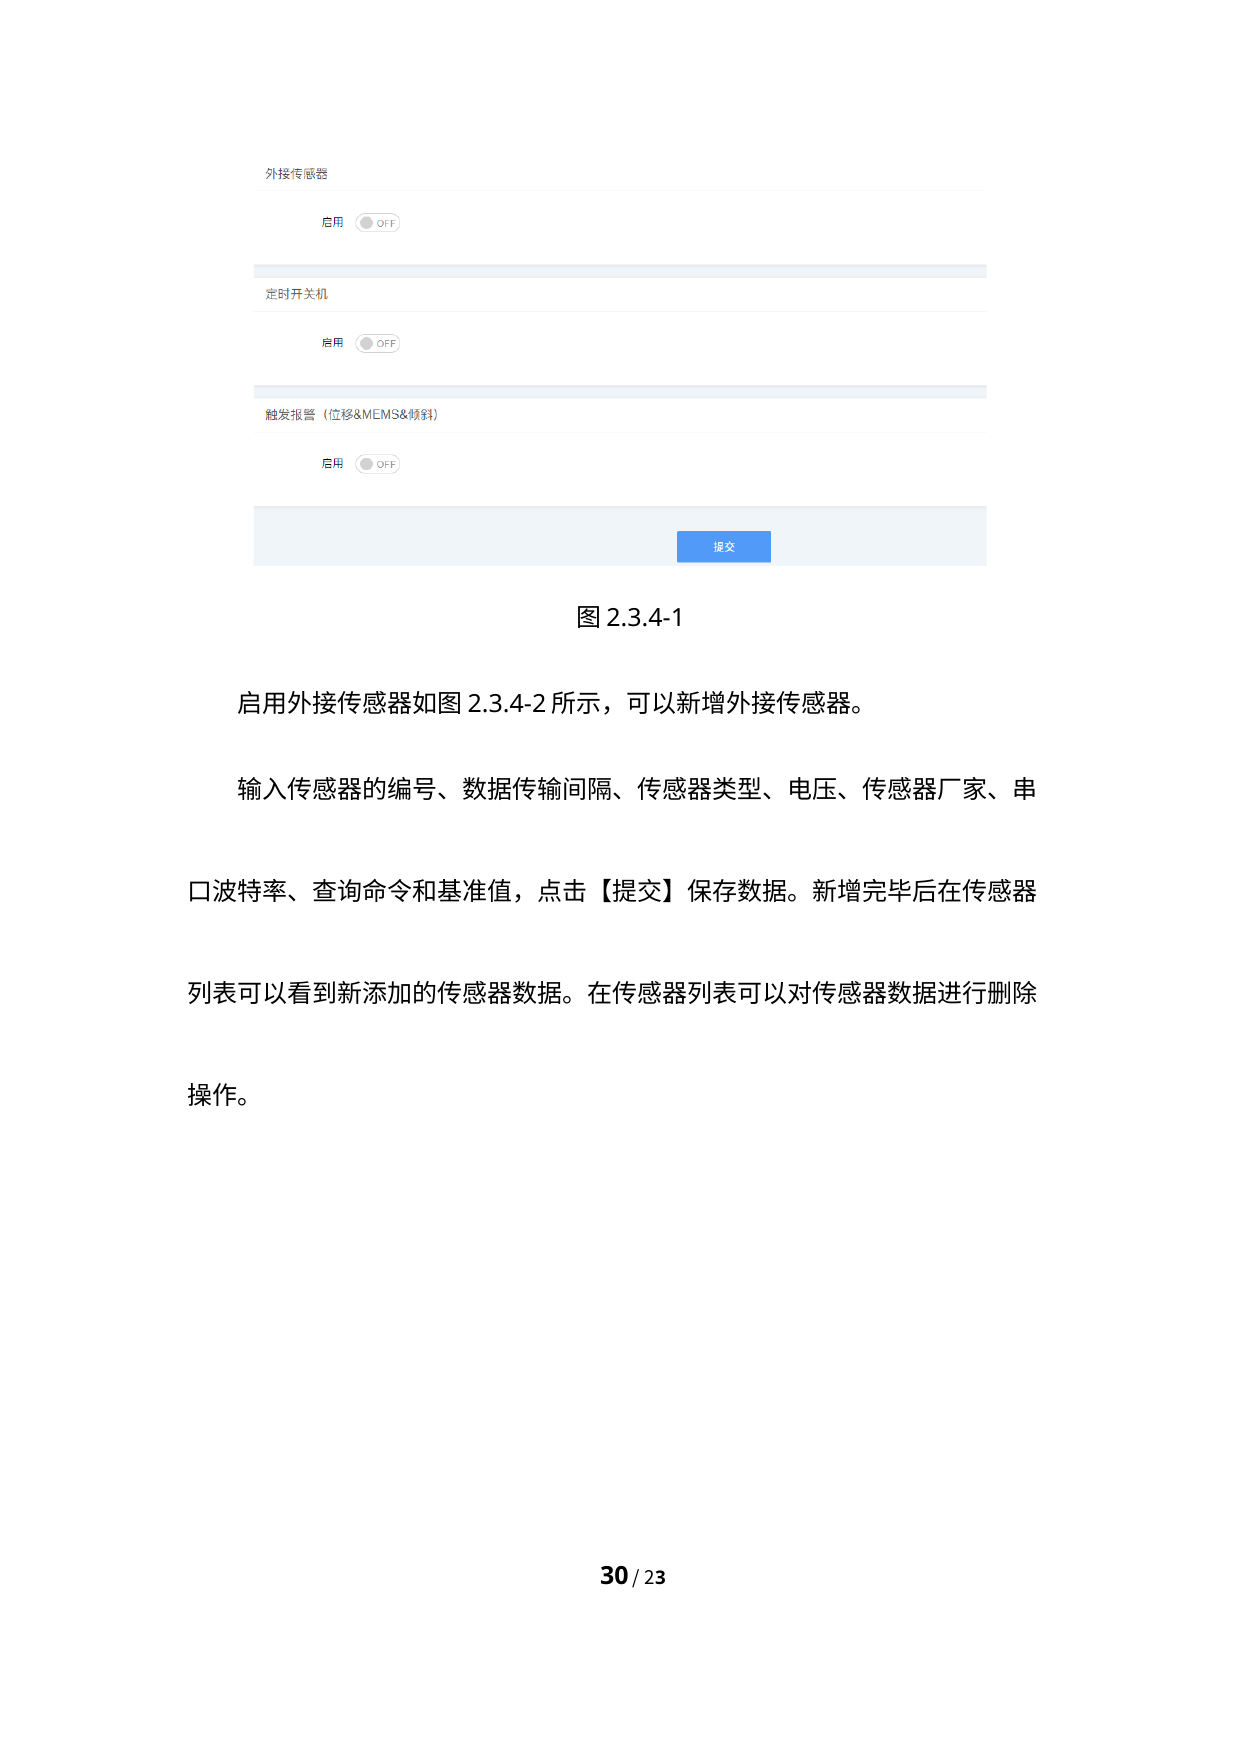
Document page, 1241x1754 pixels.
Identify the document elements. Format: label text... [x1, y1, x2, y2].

text 输入传感器的编号、数据传输间隔、传感器类型、电压、传感器厂家、串口波特率、查询命令和基准值，点击【提交】保存数据。新增完毕后在传感器列表可以看到新添加的传感器数据。在传感器列表可以对传感器数据进行删除操作。 [187, 754, 1053, 1128]
text 启用外接传感器如图2.3.4-2所示，可以新增外接传感器。 [187, 668, 1053, 736]
text 图2.3.4-1 [187, 582, 1053, 650]
picture [253, 157, 987, 566]
